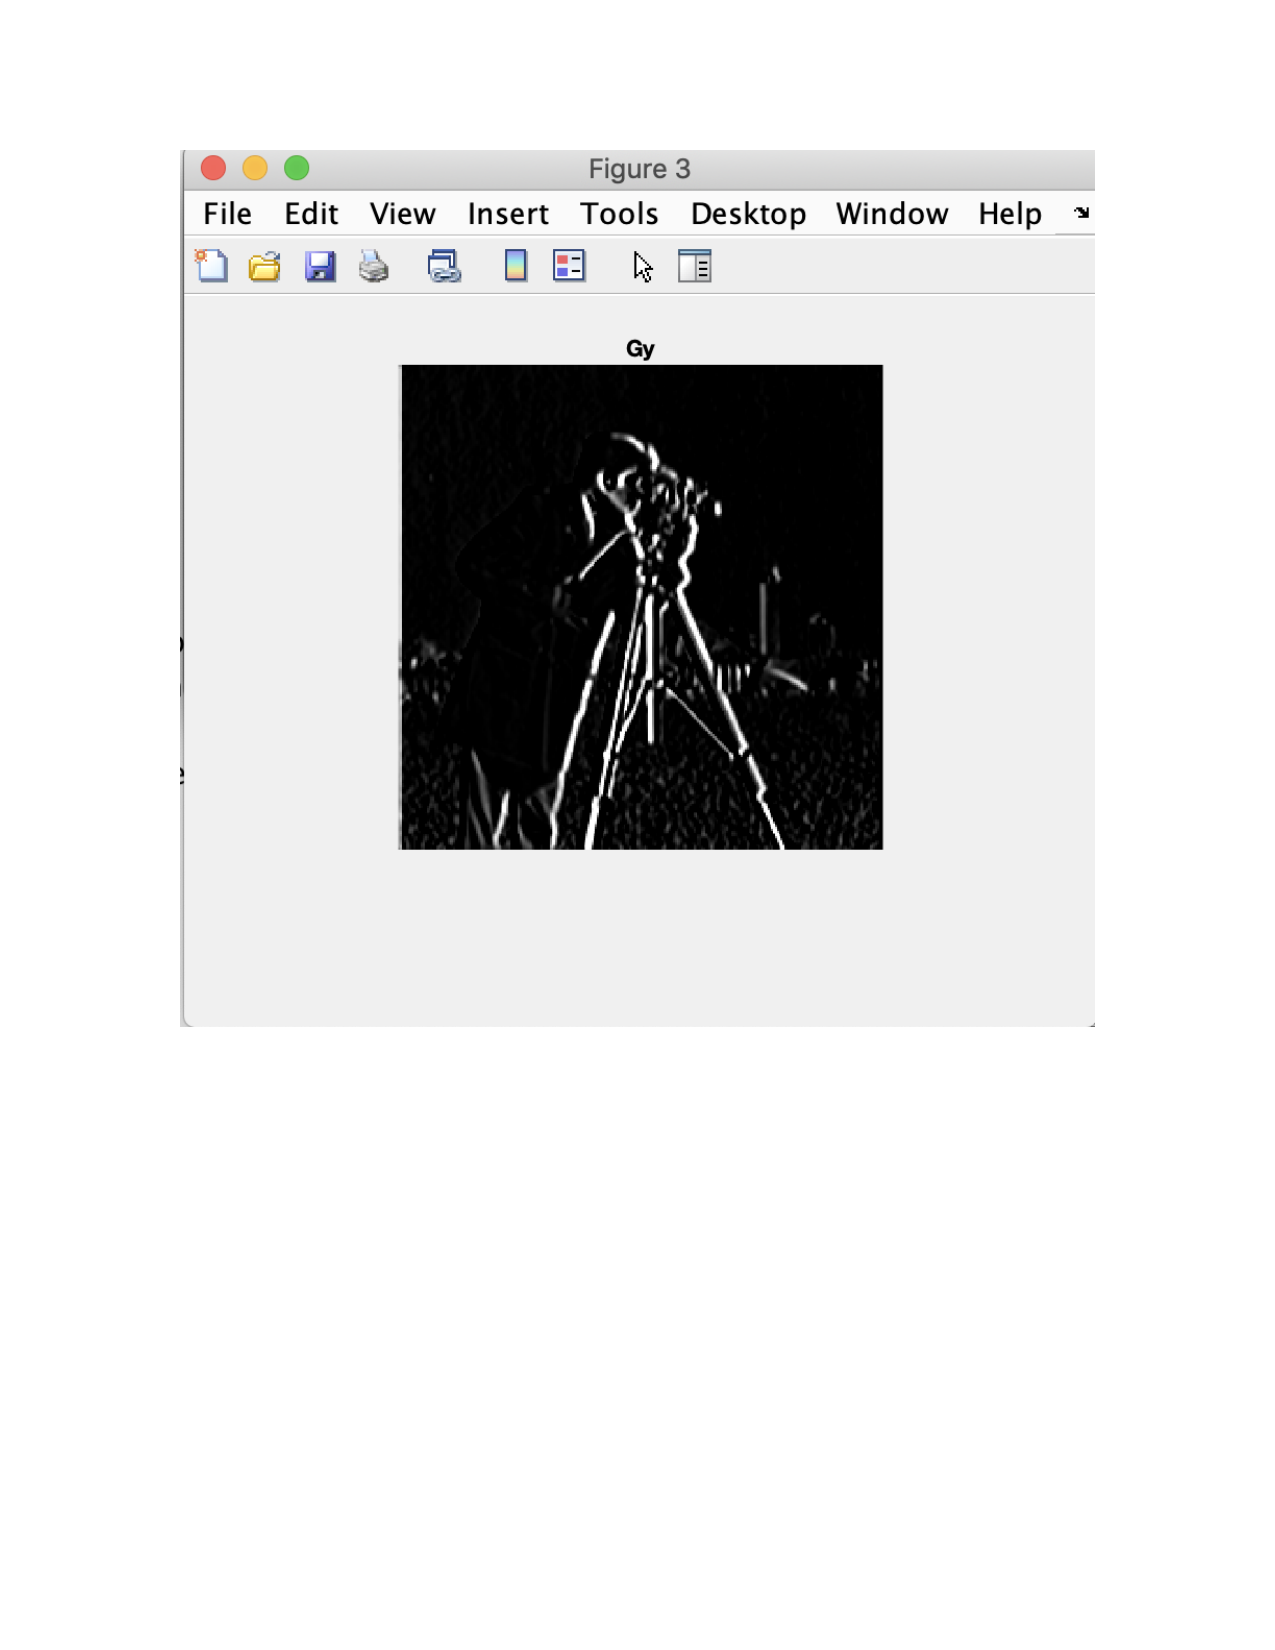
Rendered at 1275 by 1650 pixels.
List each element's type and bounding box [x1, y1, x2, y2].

picture [180, 150, 1095, 1027]
